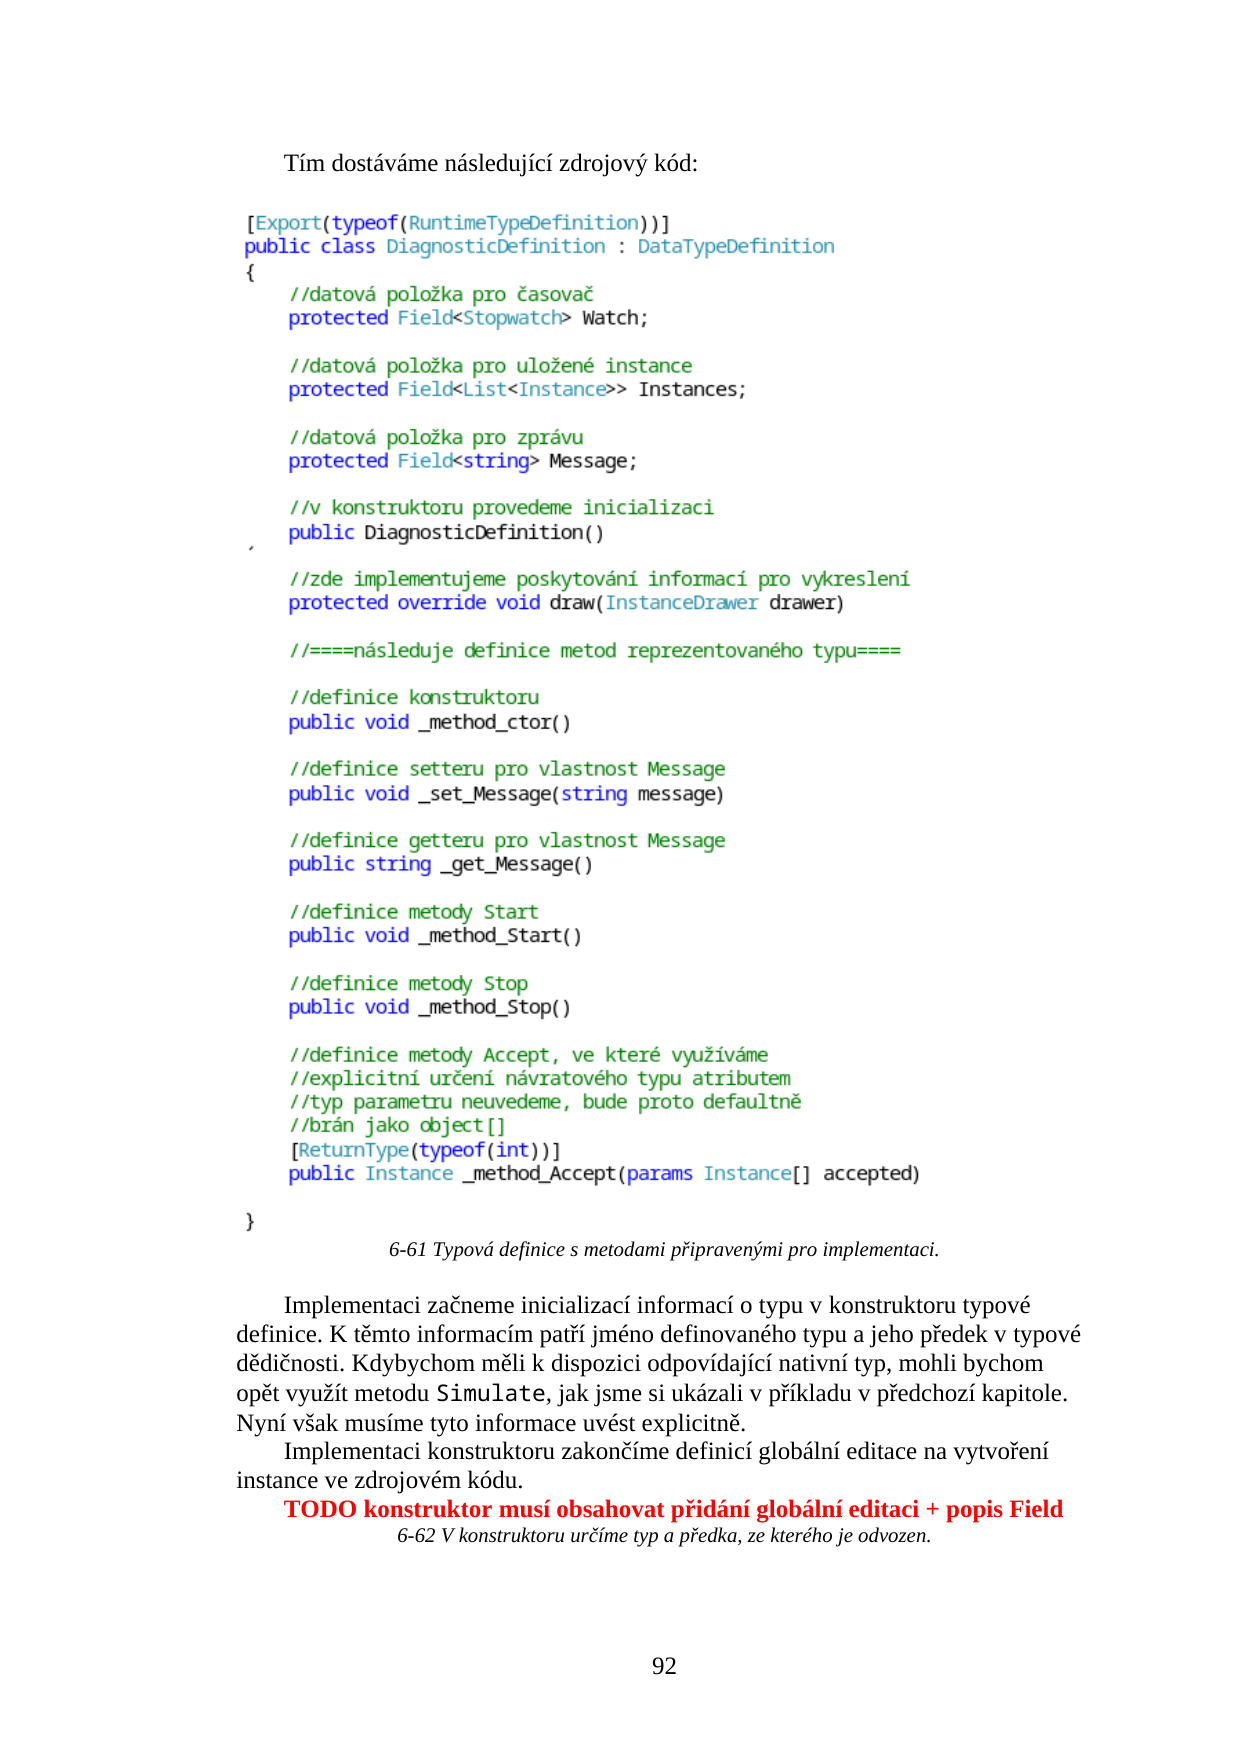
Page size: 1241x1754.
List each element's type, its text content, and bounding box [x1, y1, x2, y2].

text Implementaci konstruktoru zakončíme definicí globální editace na vytvoření instance ve zdrojovém kódu. [236, 1436, 1092, 1494]
text TODO konstruktor musí obsahovat přidání globální editaci + popis Field [236, 1494, 1092, 1523]
text Implementaci začneme inicializací informací o typu v konstruktoru typové definice. K těmto informacím patří jméno definovaného typu a jeho předek v typové dědičnosti. Kdybychom měli k dispozici odpovídající nativní typ, mohli bychom opět využít metodu Simulate, jak jsme si ukázali v příkladu v předchozí kapitole. Nyní však musíme tyto informace uvést explicitně. [236, 1290, 1092, 1436]
text Tím dostáváme následující zdrojový kód: [236, 148, 1092, 176]
